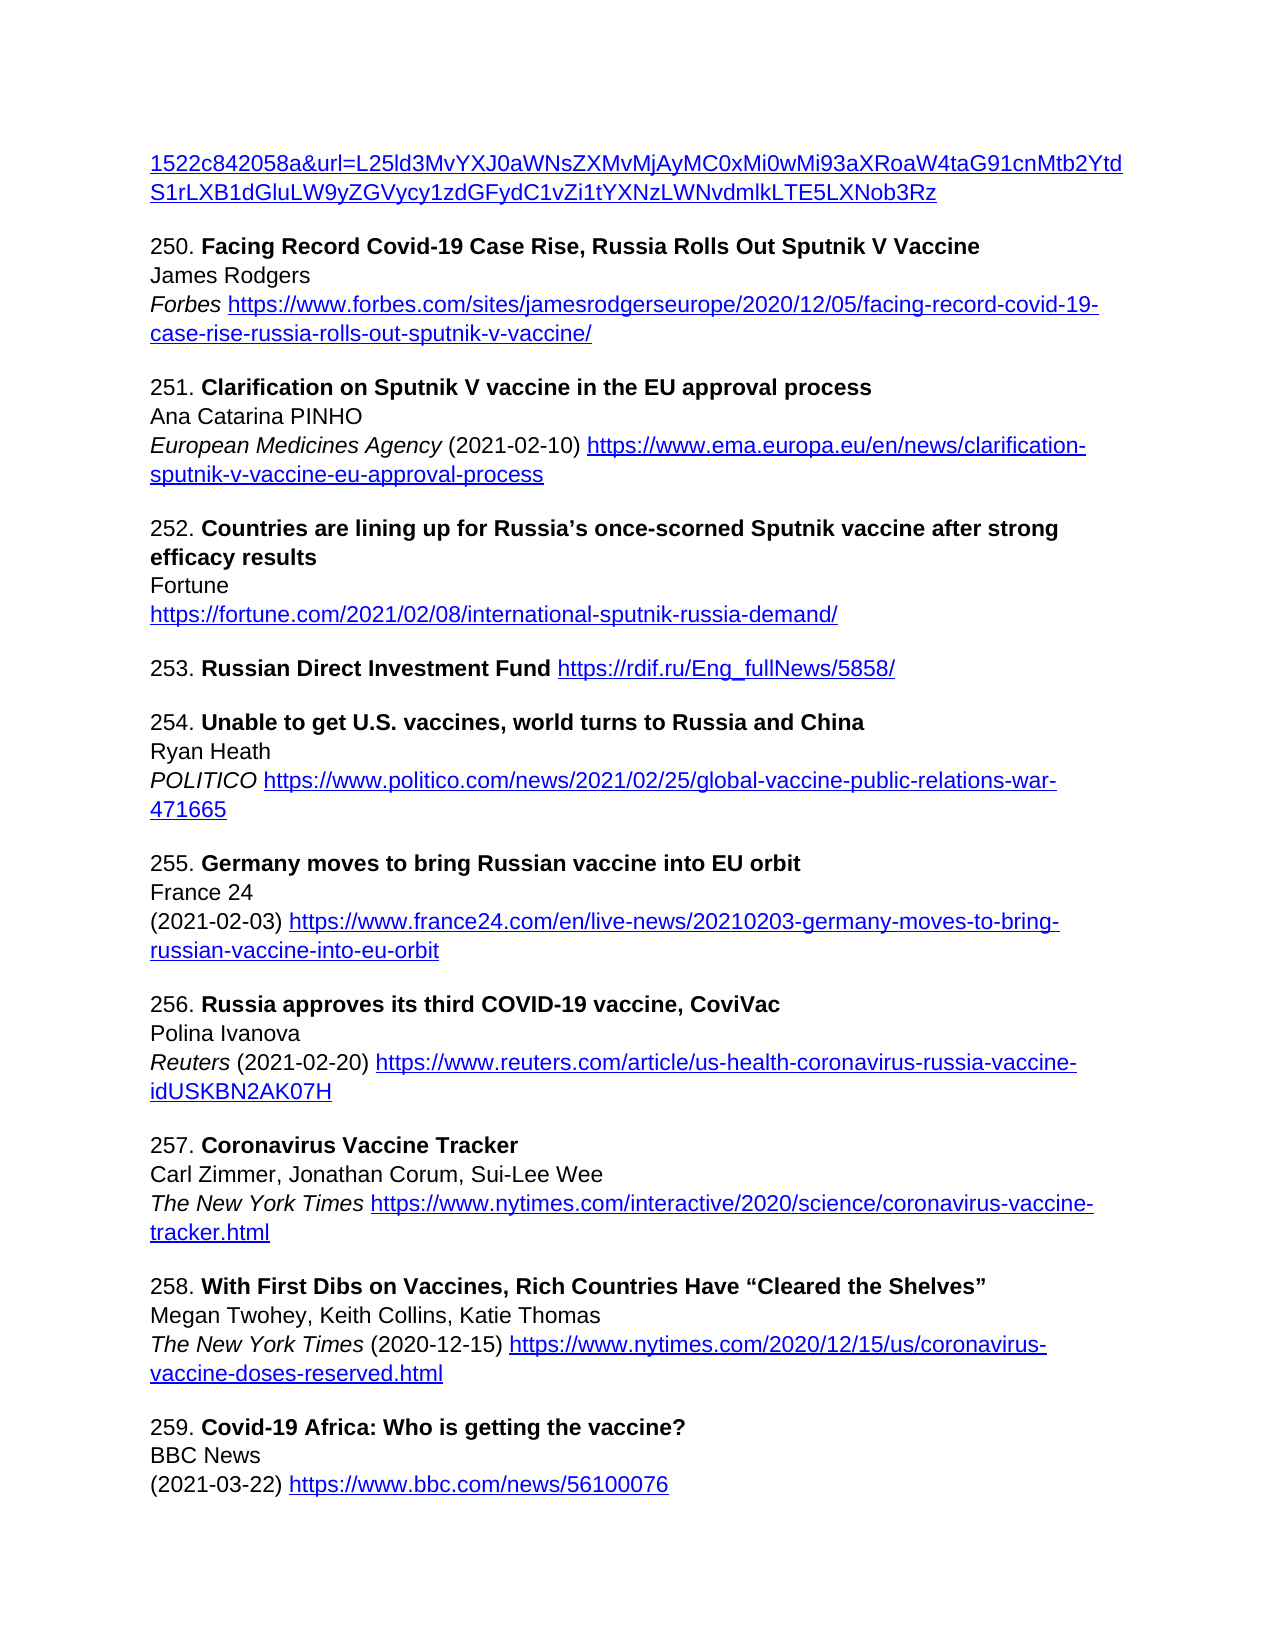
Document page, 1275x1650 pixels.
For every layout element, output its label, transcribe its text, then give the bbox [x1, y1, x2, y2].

text 254. Unable to get U.S. vaccines, world turns to Russia and China Ryan Heath POLITICO https://www.politico.com/news/2021/02/25/global-vaccine-public-relations-war-471665 [150, 709, 1125, 823]
text 255. Germany moves to bring Russian vaccine into EU orbit France 24 (2021-02-03) https://www.france24.com/en/live-news/20210203-germany-moves-to-bring-russian-vaccine-into-eu-orbit [150, 850, 1125, 963]
text 259. Covid-19 Africa: Who is getting the vaccine? BBC News (2021-03-22) https://www.bbc.com/news/56100076 [150, 1413, 1125, 1498]
text 256. Russia approves its third COVID-19 vaccine, CoviVac Polina Ivanova Reuters (2021-02-20) https://www.reuters.com/article/us-health-coronavirus-russia-vaccine-idUSKBN2AK07H [150, 991, 1125, 1104]
text 253. Russian Direct Investment Fund https://rdif.ru/Eng_fullNews/5858/ [150, 655, 1125, 682]
text 252. Countries are lining up for Russia’s once-scorned Sputnik vaccine after strong efficacy results Fortune https://fortune.com/2021/02/08/international-sputnik-russia-demand/ [150, 514, 1125, 628]
text 250. Facing Record Covid-19 Case Rise, Russia Rolls Out Sputnik V Vaccine James Rodgers Forbes https://www.forbes.com/sites/jamesrodgerseurope/2020/12/05/facing-record-covid-19-case-rise-russia-rolls-out-sputnik-v-vaccine/ [150, 233, 1125, 346]
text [150, 150, 1125, 205]
text 257. Coronavirus Vaccine Tracker Carl Zimmer, Jonathan Corum, Sui-Lee Wee The New York Times https://www.nytimes.com/interactive/2020/science/coronavirus-vaccine-tracker.html [150, 1132, 1125, 1245]
text 251. Clarification on Sputnik V vaccine in the EU approval process Ana Catarina PINHO European Medicines Agency (2021-02-10) https://www.ema.europa.eu/en/news/clarification-sputnik-v-vaccine-eu-approval-process [150, 374, 1125, 487]
text 258. With First Dibs on Vaccines, Rich Countries Have “Cleared the Shelves” Megan Twohey, Keith Collins, Katie Thomas The New York Times (2020-12-15) https://www.nytimes.com/2020/12/15/us/coronavirus-vaccine-doses-reserved.html [150, 1273, 1125, 1386]
